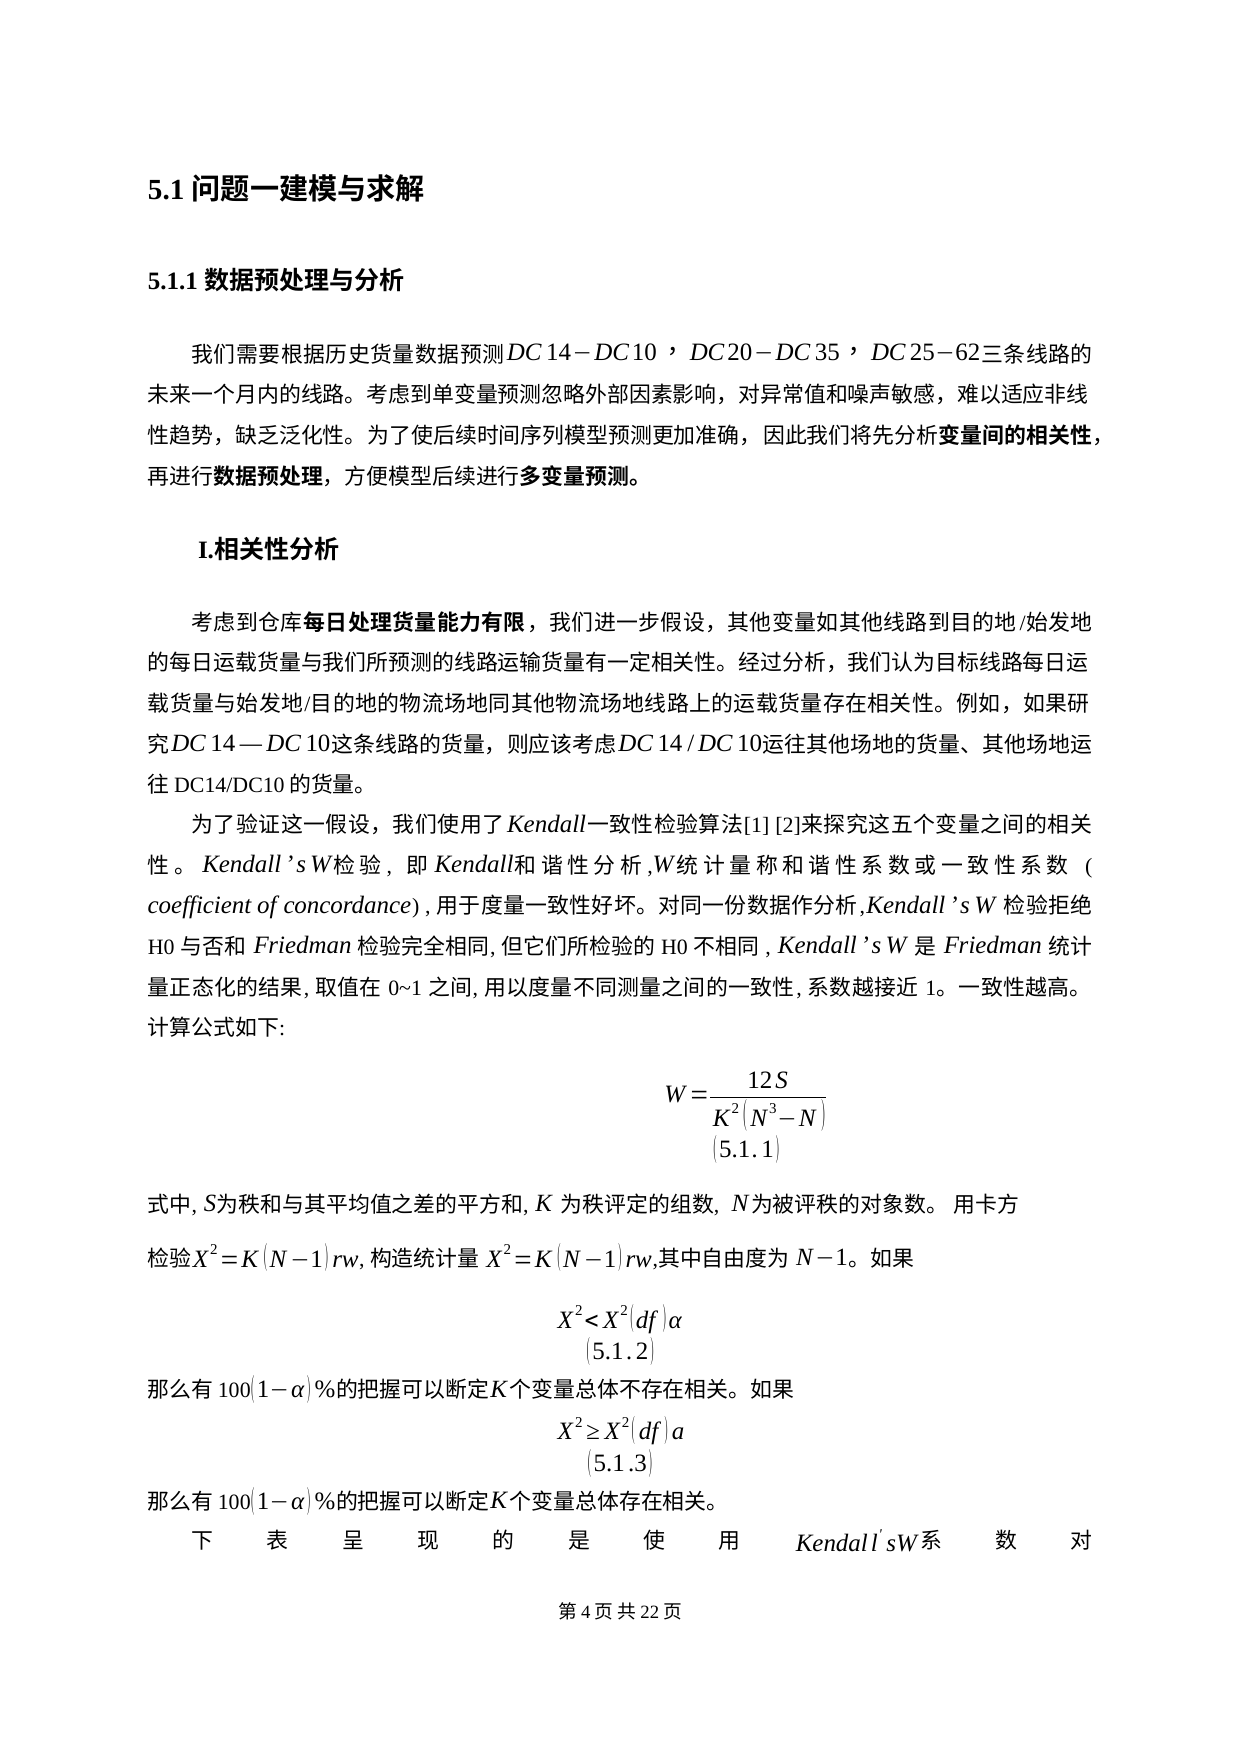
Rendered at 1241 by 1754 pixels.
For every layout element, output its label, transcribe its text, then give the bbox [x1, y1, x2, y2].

text 检验, 构造统计量 ,其中自由度为 。如果 [148, 1227, 1092, 1292]
text 5.1.1 数据预处理与分析 [148, 246, 1092, 311]
text 我们需要根据历史货量数据预测三条线路的未来一个月内的线路。考虑到单变量预测忽略外部因素影响，对异常值和噪声敏感，难以适应非线性趋势，缺乏泛化性。为了使后续时间序列模型预测更加准确，因此我们将先分析变量间的相关性，再进行数据预处理，方便模型后续进行多变量预测。 [148, 336, 1092, 491]
text I.相关性分析 [148, 515, 1092, 580]
text 考虑到仓库每日处理货量能力有限，我们进一步假设，其他变量如其他线路到目的地/始发地的每日运载货量与我们所预测的线路运输货量有一定相关性。经过分析，我们认为目标线路每日运载货量与始发地/目的地的物流场地同其他物流场地线路上的运载货量存在相关性。例如，如果研究这条线路的货量，则应该考虑运往其他场地的货量、其他场地运往DC14/DC10的货量。 [148, 605, 1092, 800]
text 那么有100的把握可以断定个变量总体存在相关。 [148, 1484, 1092, 1517]
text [148, 1524, 1092, 1557]
text 式中, 为秩和与其平均值之差的平方和, 为秩评定的组数, 为被评秩的对象数。 用卡方 [148, 1187, 1092, 1220]
text 为了验证这一假设，我们使用了一致性检验算法[1] [2]来探究这五个变量之间的相关性。检验, 即和谐性分析,统计量称和谐性系数或一致性系数 ( ) , 用于度量一致性好坏。对同一份数据作分析, 检验拒绝 H0 与否和 检验完全相同, 但它们所检验的 H0 不相同 , 是 统计量正态化的结果, 取值在 0~1 之间, 用以度量不同测量之间的一致性, 系数越接近 1。一致性越高。计算公式如下: [148, 808, 1092, 1043]
text 那么有100的把握可以断定个变量总体不存在相关。如果 [148, 1373, 1092, 1406]
text 5.1 问题一建模与求解 [148, 154, 1092, 219]
